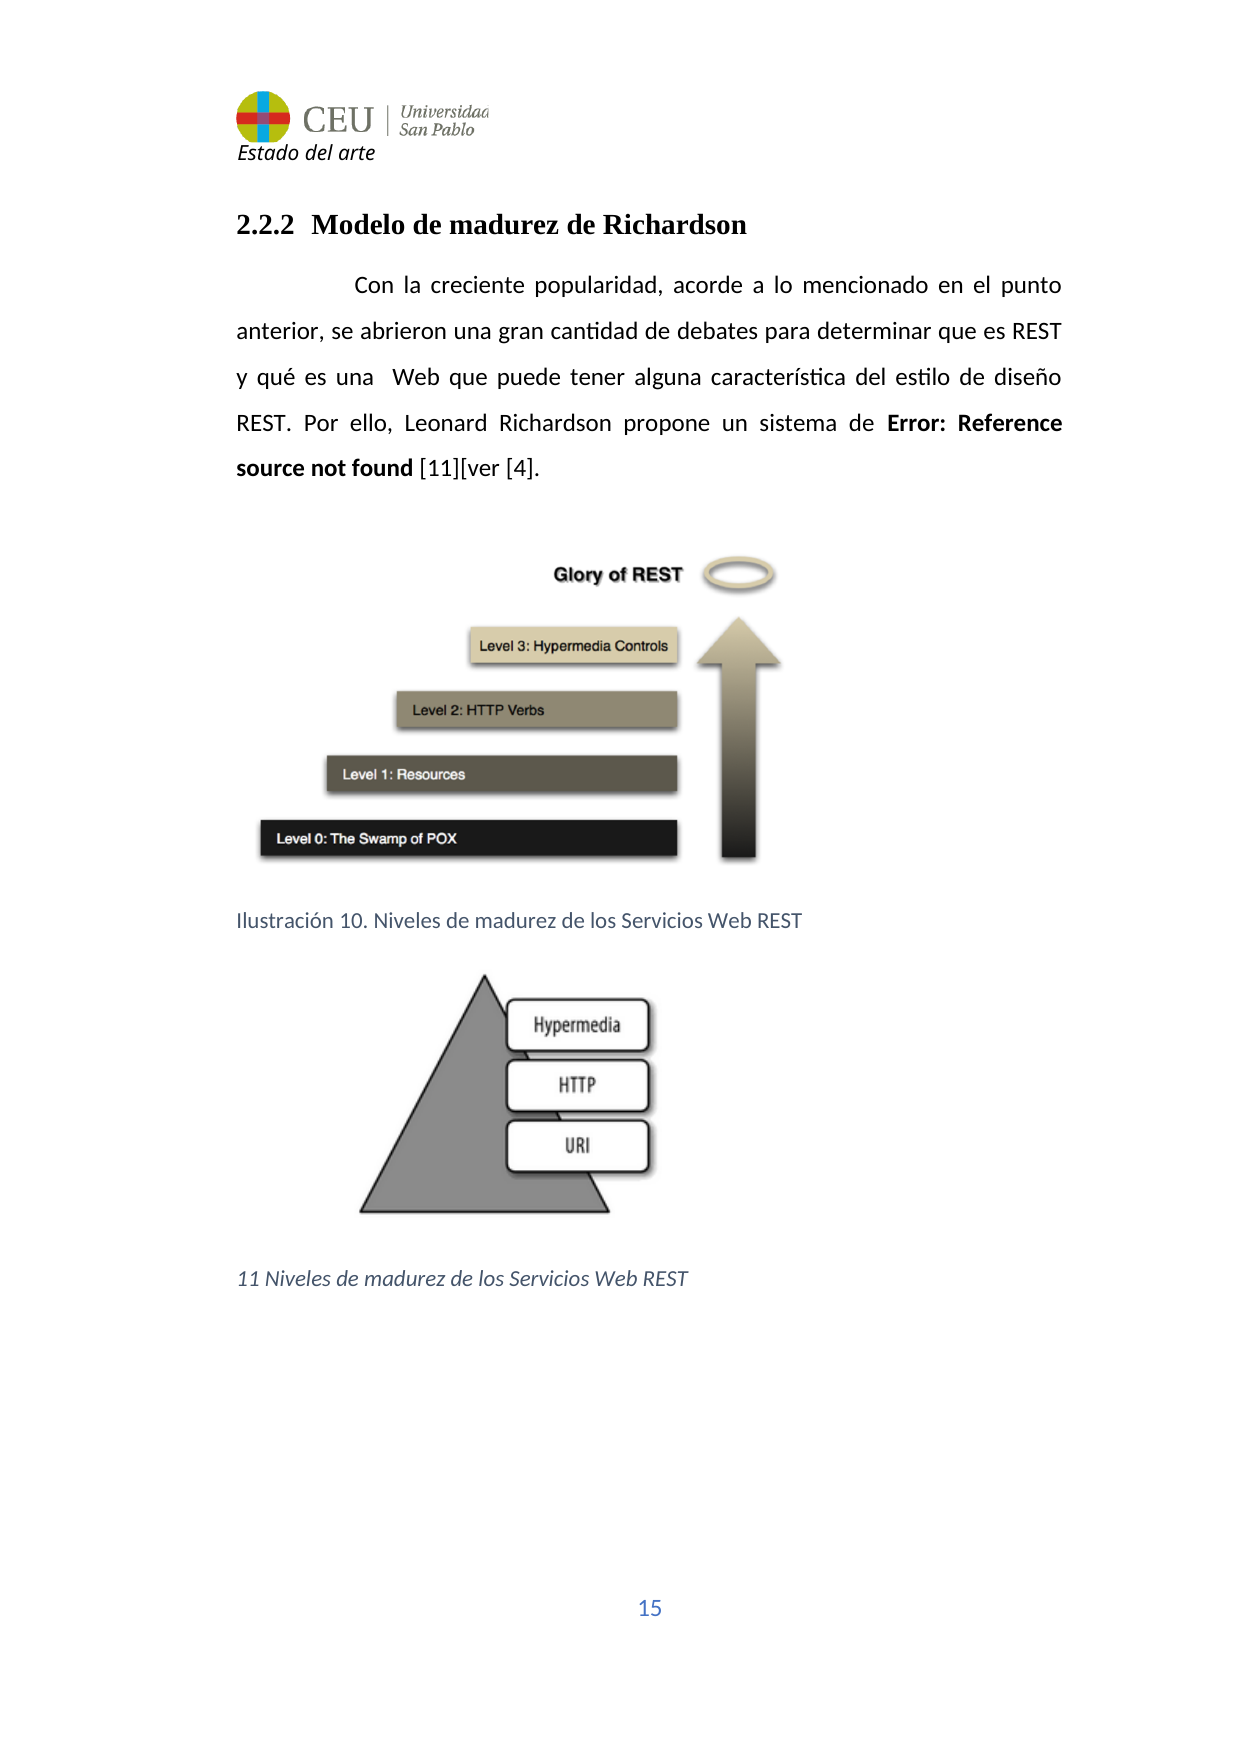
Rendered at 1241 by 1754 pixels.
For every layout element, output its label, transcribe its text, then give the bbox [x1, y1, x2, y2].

picture [236, 523, 785, 866]
picture [235, 89, 489, 143]
subtitle Modelo de madurez de Richardson [236, 207, 1063, 240]
picture [236, 955, 712, 1224]
text Leonard Richardson propone un sistema de Niveles de madurez de los Servicios Web REST [236, 269, 1063, 483]
